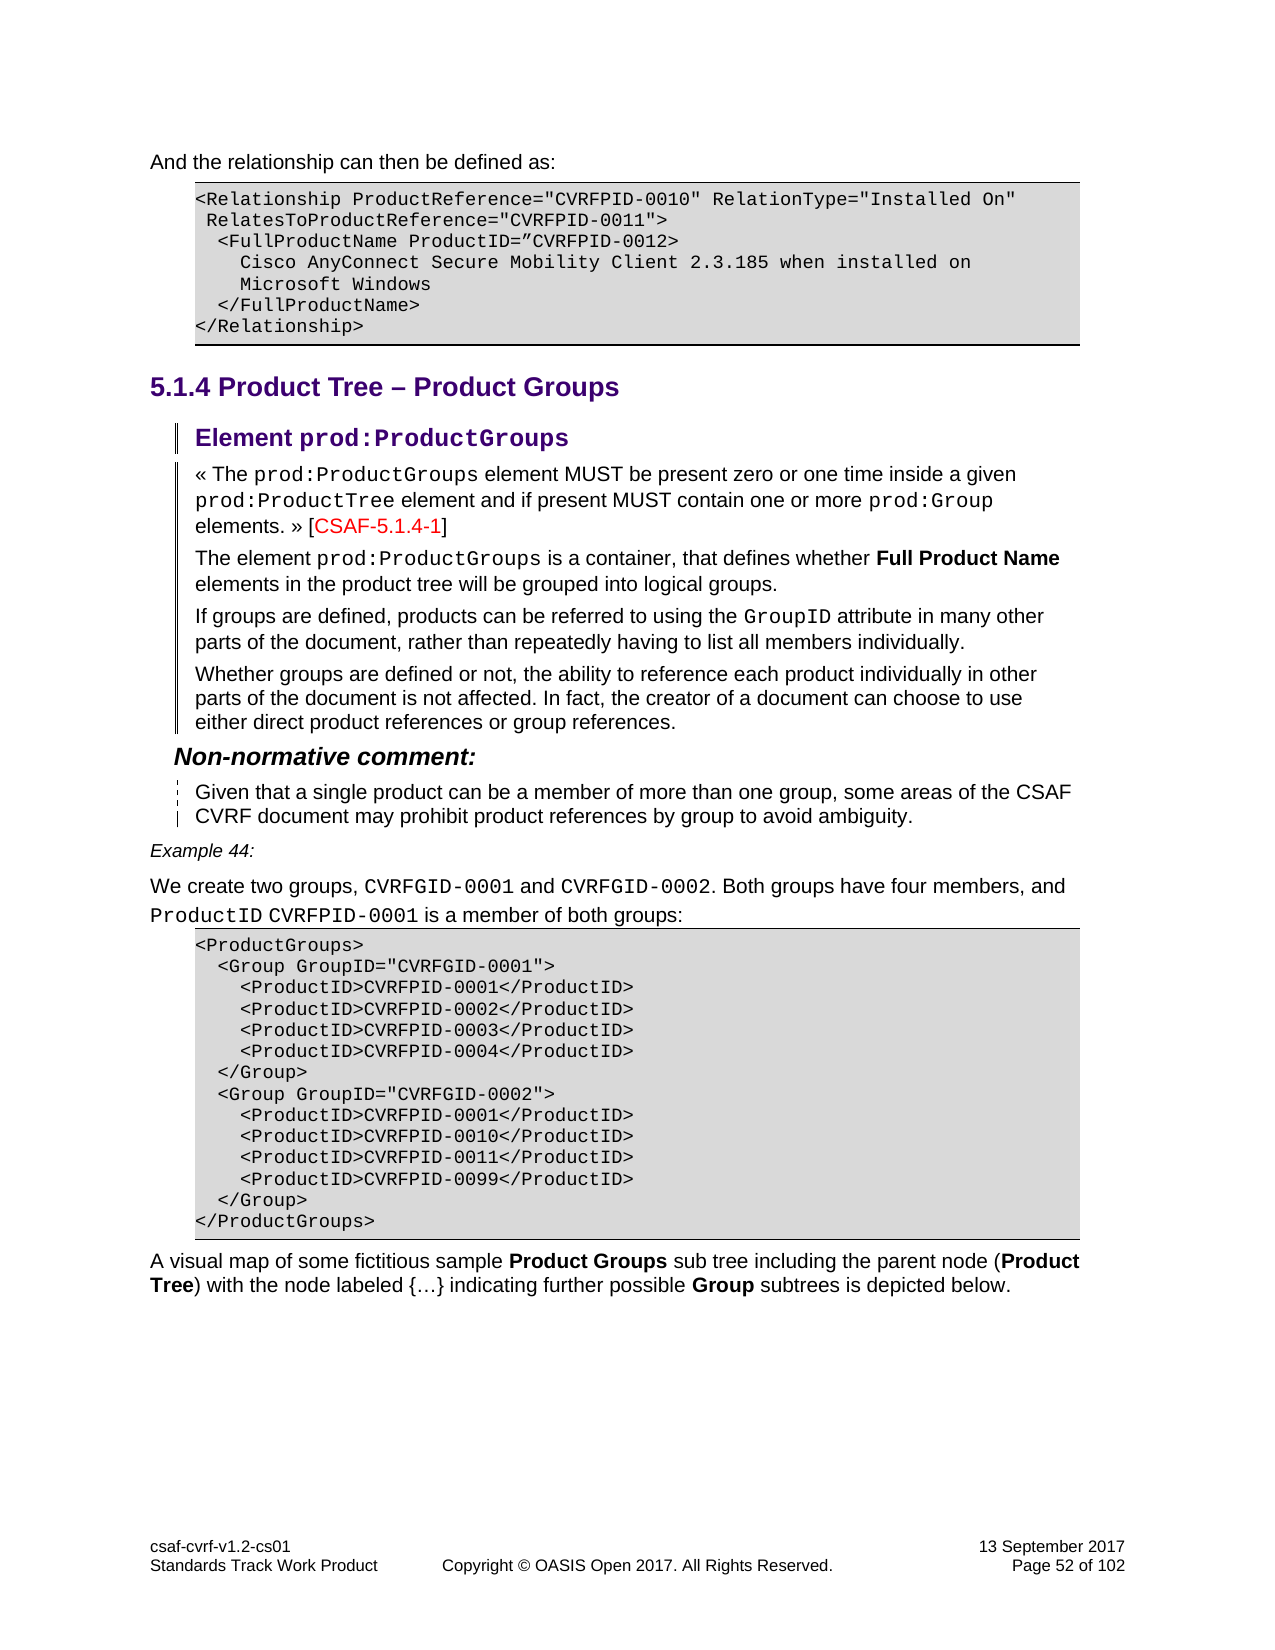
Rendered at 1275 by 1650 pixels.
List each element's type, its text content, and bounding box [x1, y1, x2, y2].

text We create two groups, CVRFGID-0001 and CVRFGID-0002. Both groups have four members, and ProductID CVRFPID-0001 is a member of both groups: [150, 874, 1125, 928]
text A visual map of some fictitious sample Product Groups sub tree including the parent node (Product Tree) with the node labeled {…} indicating further possible Group subtrees is depicted below. [150, 1249, 1125, 1297]
text If groups are defined, products can be referred to using the GroupID attribute in many other parts of the document, rather than repeatedly having to list all members individually. [178, 604, 1080, 654]
text « The prod:ProductGroups element MUST be present zero or one time inside a given prod:ProductTree element and if present MUST contain one or more prod:Group elements. » [CSAF-5.1.4-1] [178, 462, 1080, 538]
text The element prod:ProductGroups is a container, that defines whether Full Product Name elements in the product tree will be grouped into logical groups. [178, 546, 1080, 596]
text <ProductGroups> <Group GroupID="CVRFGID-0001"> <ProductID>CVRFPID-0001</ProductID> <ProductID>CVRFPID-0002</ProductID> <ProductID>CVRFPID-0003</ProductID> <ProductID>CVRFPID-0004</ProductID> </Group> <Group GroupID="CVRFGID-0002"> <ProductID>CVRFPID-0001</ProductID> <ProductID>CVRFPID-0010</ProductID> <ProductID>CVRFPID-0011</ProductID> <ProductID>CVRFPID-0099</ProductID> </Group> </ProductGroups> [195, 929, 1080, 1239]
text And the relationship can then be defined as: [150, 150, 1125, 174]
subtitle Element prod:ProductGroups [178, 423, 1125, 454]
text Whether groups are defined or not, the ability to reference each product individually in other parts of the document is not affected. In fact, the creator of a document can choose to use either direct product references or group references. [178, 662, 1080, 734]
text <Relationship ProductReference="CVRFPID-0010" RelationType="Installed On" RelatesToProductReference="CVRFPID-0011"> <FullProductName ProductID=”CVRFPID-0012> Cisco AnyConnect Secure Mobility Client 2.3.185 when installed on Microsoft Windows </FullProductName> </Relationship> [195, 183, 1080, 344]
subtitle Non-normative comment: [174, 742, 1125, 771]
text Given that a single product can be a member of more than one group, some areas of the CSAF CVRF document may prohibit product references by group to avoid ambiguity. [177, 779, 1080, 827]
subtitle Product Tree – Product Groups [150, 371, 1125, 402]
